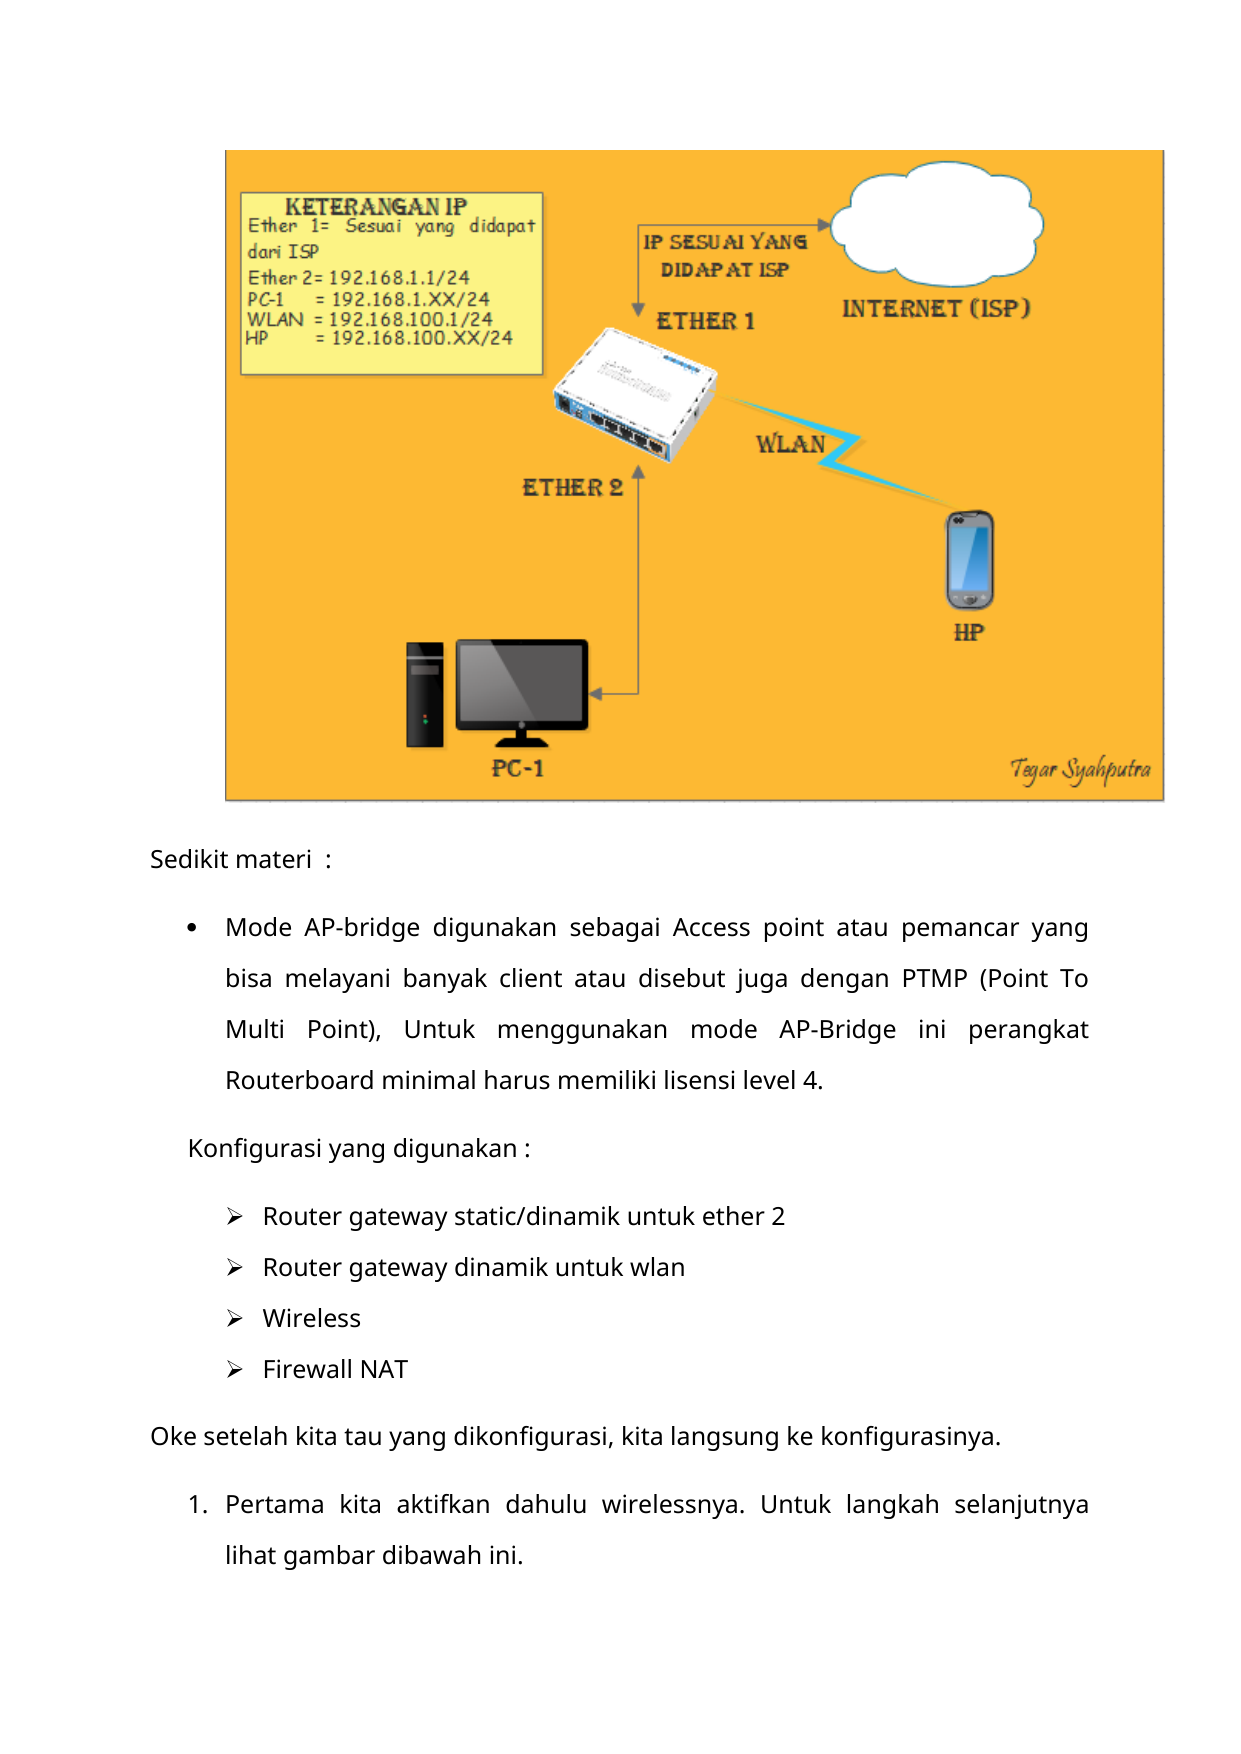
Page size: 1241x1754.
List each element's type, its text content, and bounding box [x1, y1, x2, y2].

picture [225, 150, 1166, 803]
list Mode AP-bridge digunakan sebagai Access point atau pemancar yang bisa melayani banyak client atau disebut juga dengan PTMP (Point To Multi Point), Untuk menggunakan mode AP-Bridge ini perangkat Routerboard minimal harus memiliki lisensi level 4. [187, 909, 1090, 1097]
text Sedikit materi : [150, 842, 1090, 876]
list Router gateway dinamik untuk wlan [225, 1249, 1090, 1283]
text Oke setelah kita tau yang dikonfigurasi, kita langsung ke konfigurasinya. [150, 1419, 1090, 1453]
list Wireless [225, 1300, 1090, 1334]
text Konfigurasi yang digunakan : [187, 1130, 1090, 1164]
list Router gateway static/dinamik untuk ether 2 [225, 1198, 1090, 1232]
list Firewall NAT [225, 1351, 1090, 1385]
list Pertama kita aktifkan dahulu wirelessnya. Untuk langkah selanjutnya lihat gambar dibawah ini. [187, 1487, 1090, 1572]
